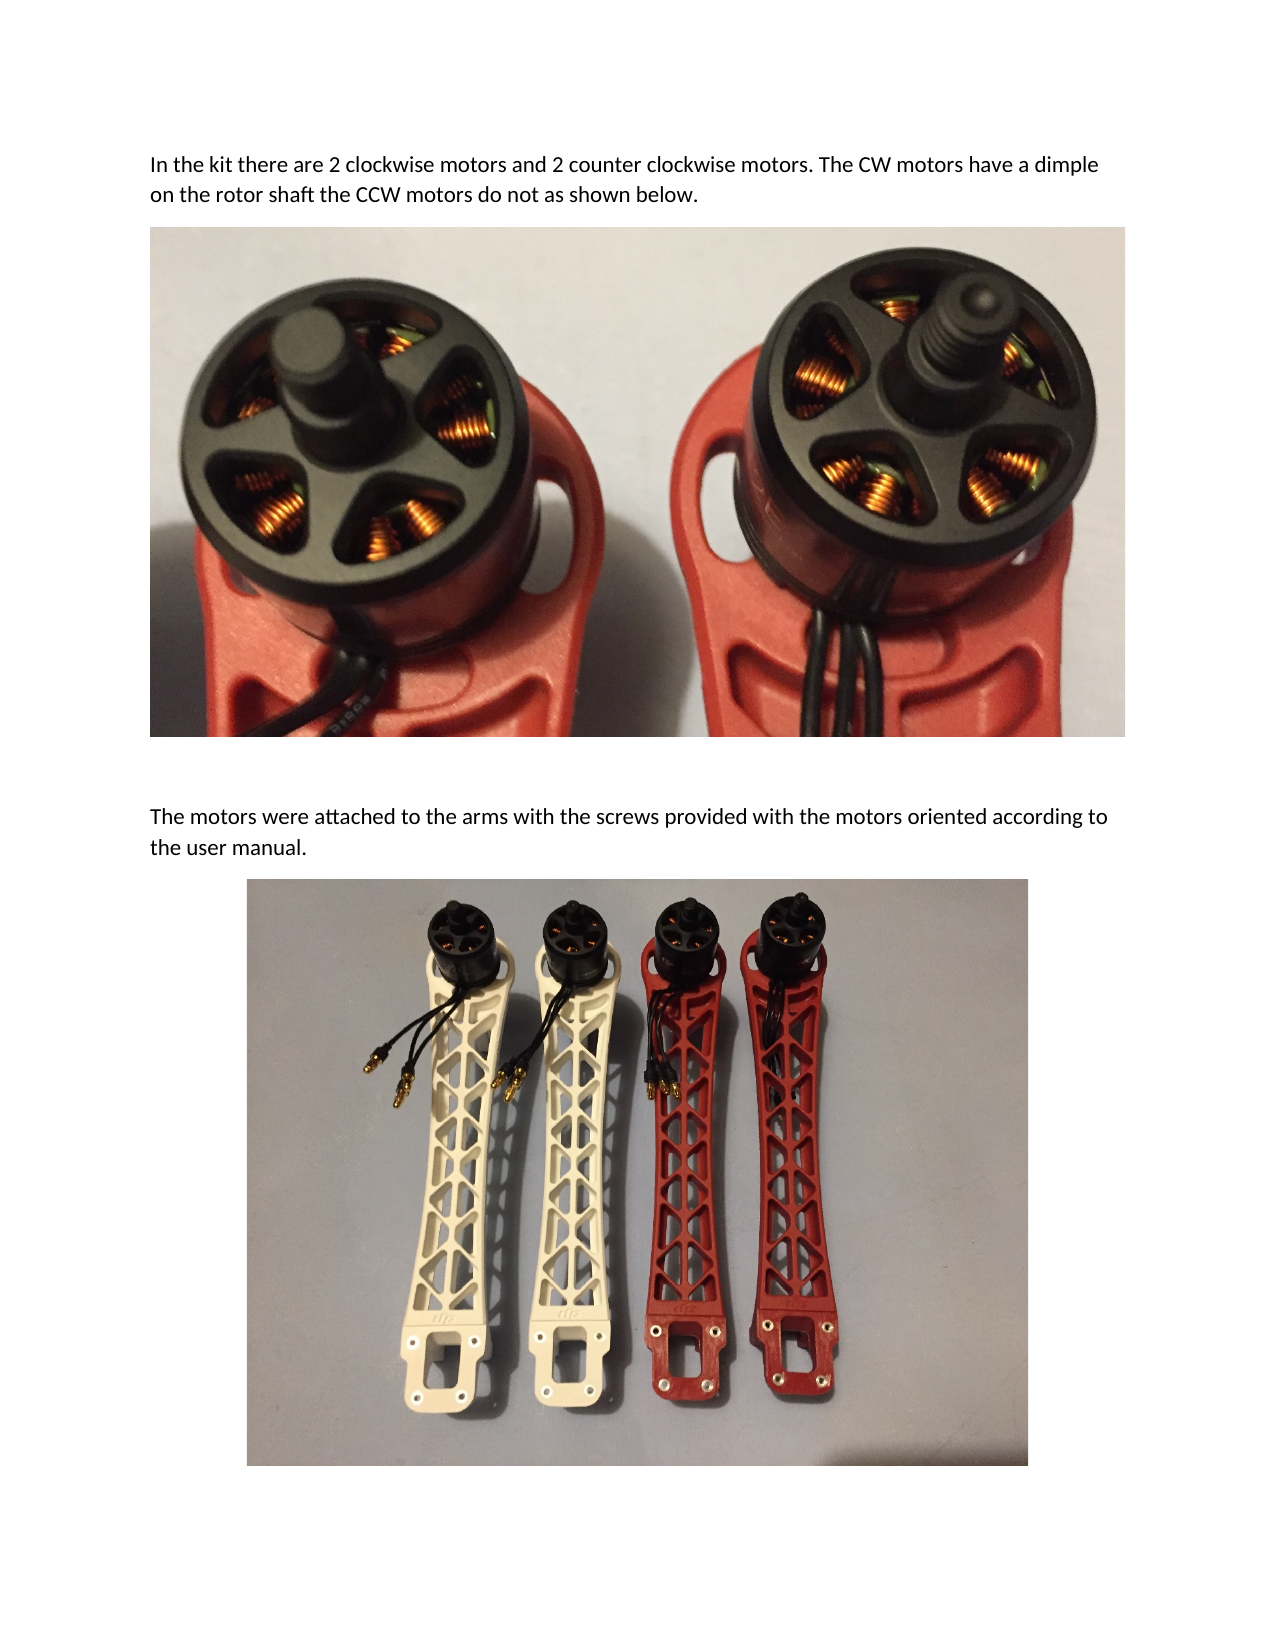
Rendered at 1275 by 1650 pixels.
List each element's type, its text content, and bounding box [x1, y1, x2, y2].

text The motors were attached to the arms with the screws provided with the motors oriented according to the user manual. [150, 802, 1125, 861]
text In the kit there are 2 clockwise motors and 2 counter clockwise motors. The CW motors have a dimple on the rotor shaft the CCW motors do not as shown below. [150, 150, 1125, 208]
picture [150, 227, 1125, 737]
picture [246, 879, 1029, 1466]
